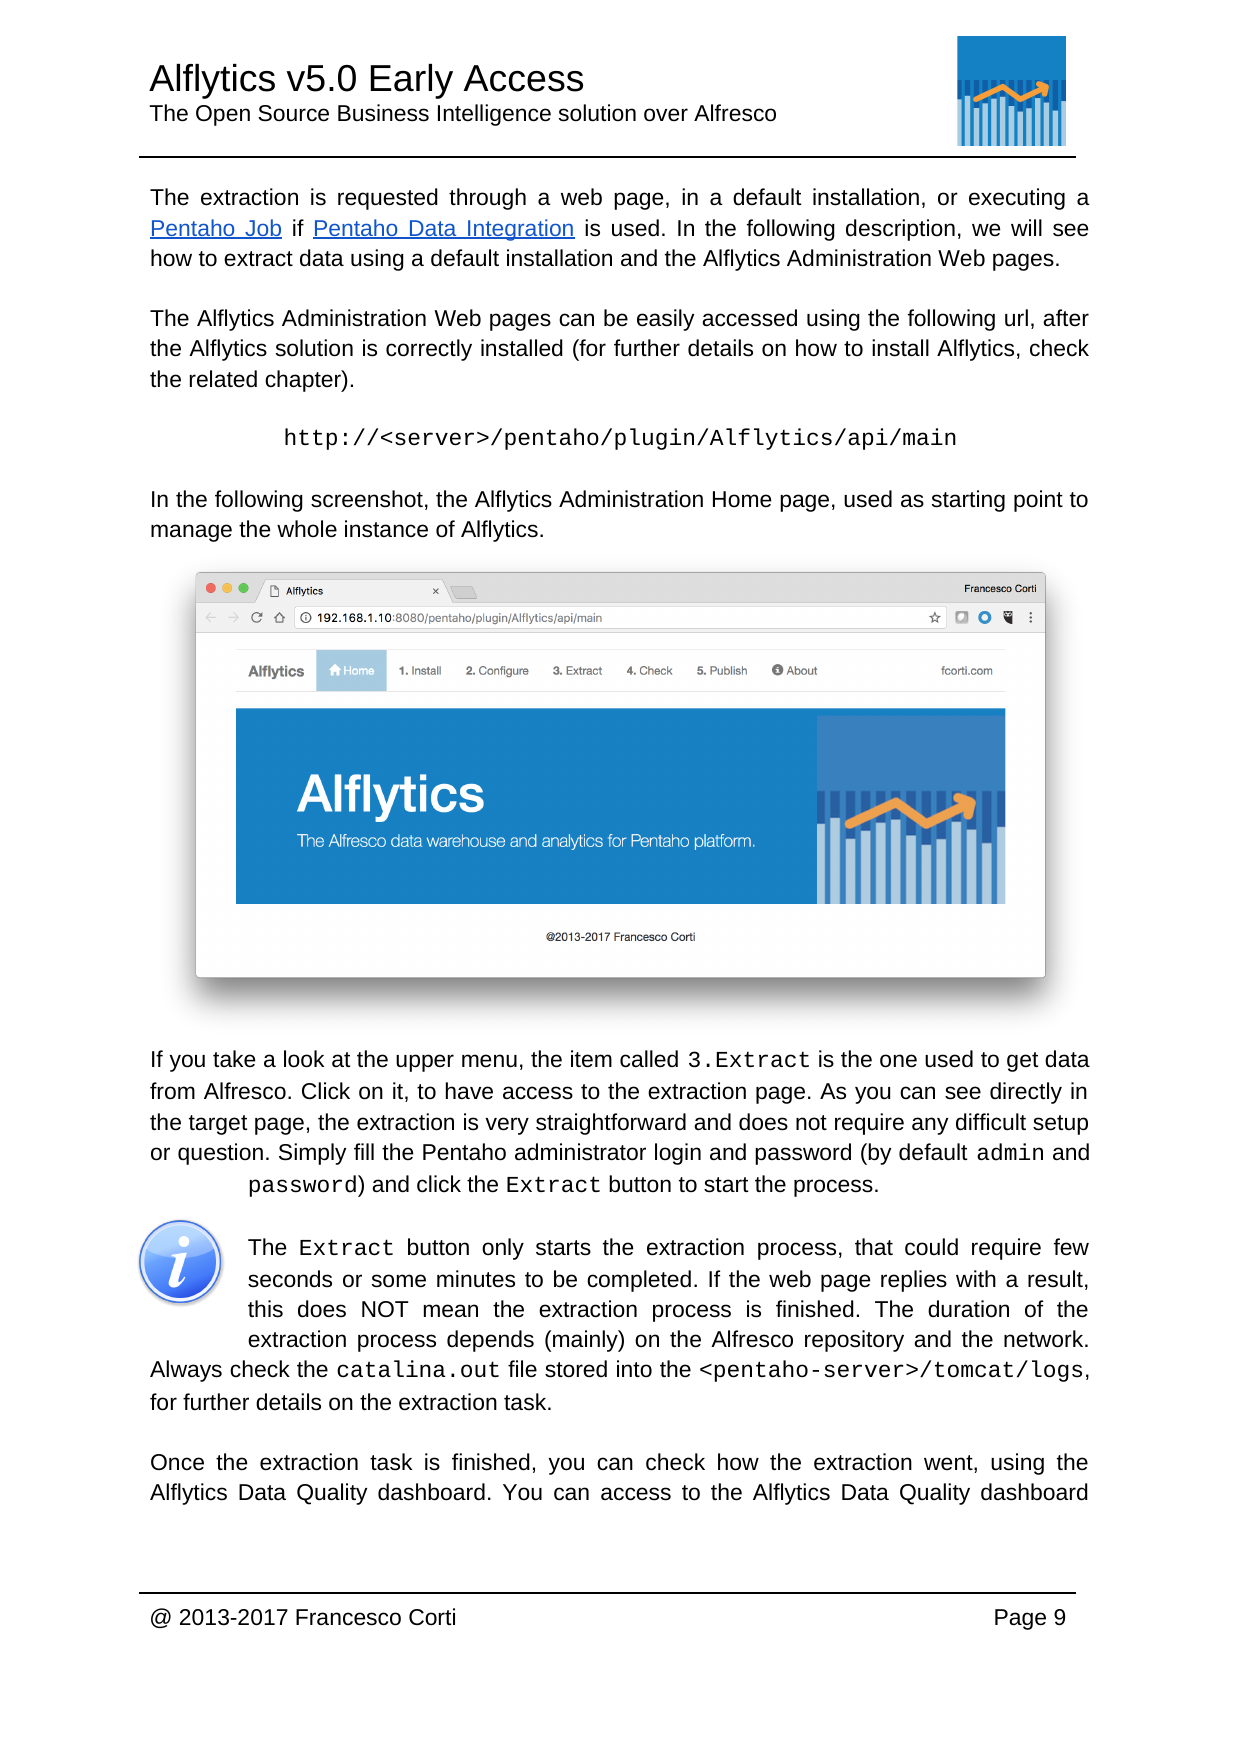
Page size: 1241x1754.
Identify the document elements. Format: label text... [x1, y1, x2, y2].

text http://<server>/pentaho/plugin/Alflytics/api/main [150, 426, 1090, 452]
picture [131, 1212, 229, 1311]
picture [150, 546, 1091, 1043]
text The Alflytics Administration Web pages can be easily accessed using the following url, after the Alflytics solution is correctly installed (for further details on how to install Alflytics, check the related chapter). [150, 305, 1090, 392]
text In the following screenshot, the Alflytics Administration Home page, used as starting point to manage the whole instance of Alflytics. [150, 486, 1090, 542]
text If you take a look at the upper menu, the item called 3.Extract is the one used to get data from Alfresco. Click on it, to have access to the extraction page. As you can see directly in the target page, the extraction is very straightforward and does not require any difficult setup or question. Simply fill the Pentaho administrator login and password (by default admin and password) and click the Extract button to start the process. [150, 1046, 1090, 1199]
text The extraction is requested through a web page, in a default installation, or executing a Pentaho Job if Pentaho Data Integration is used. In the following description, we will see how to extract data using a default installation and the Alflytics Administration Web pages. [150, 184, 1090, 271]
picture [957, 36, 1066, 146]
text The Extract button only starts the extraction process, that could require few seconds or some minutes to be completed. If the web page replies with a result, this does NOT mean the extraction process is finished. The duration of the extraction process depends (mainly) on the Alfresco repository and the network. Always check the catalina.out file stored into the <pentaho-server>/tomcat/logs, for further details on the extraction task. [150, 1233, 1090, 1415]
